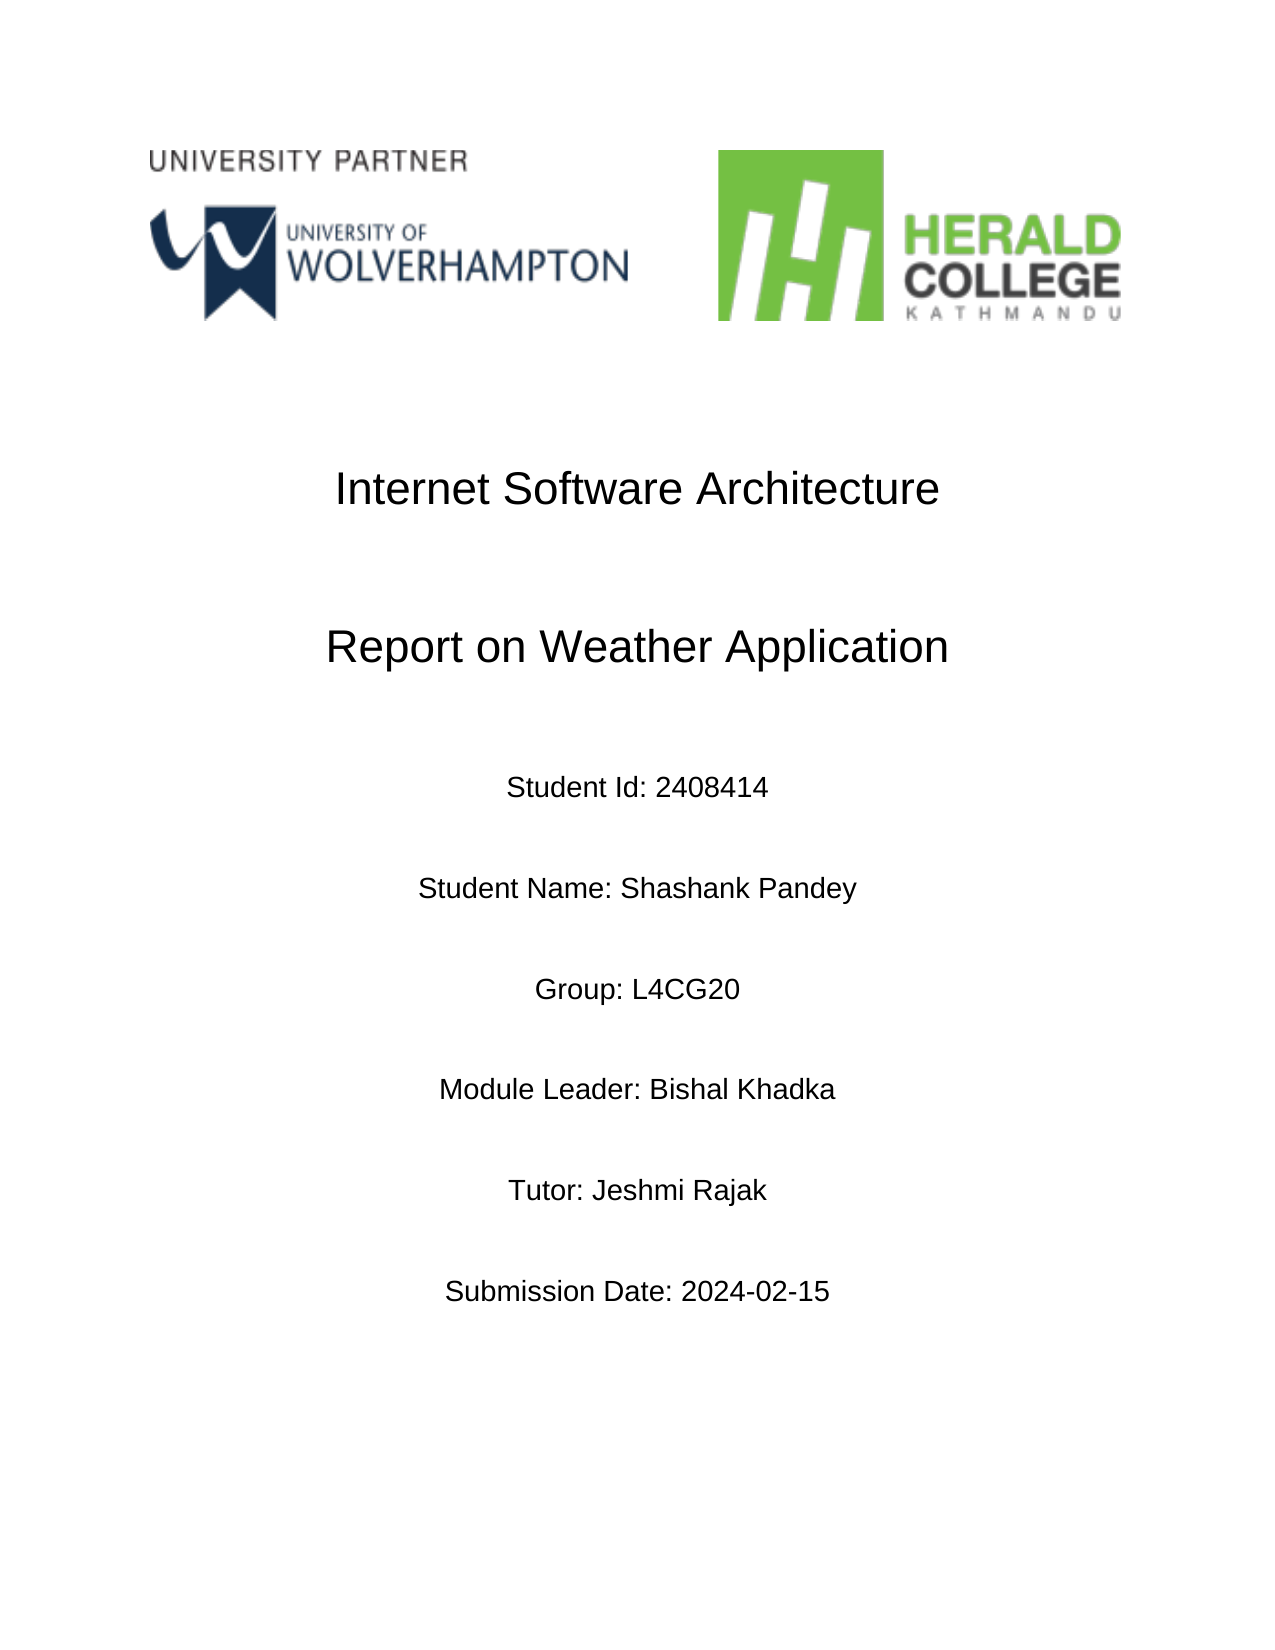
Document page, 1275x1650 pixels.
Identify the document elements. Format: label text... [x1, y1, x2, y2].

picture [150, 150, 628, 321]
text Submission Date: 2024-02-15 [150, 1274, 1125, 1307]
text Module Leader: Bishal Khadka [150, 1072, 1125, 1106]
text Report on Weather Application [150, 619, 1125, 672]
text Group: L4CG20 [150, 972, 1125, 1005]
text Student Name: Shashank Pandey [150, 871, 1125, 905]
text Tutor: Jeshmi Rajak [150, 1173, 1125, 1207]
text Student Id: 2408414 [150, 771, 1125, 804]
picture [718, 150, 1121, 321]
text Internet Software Architecture [150, 461, 1125, 514]
